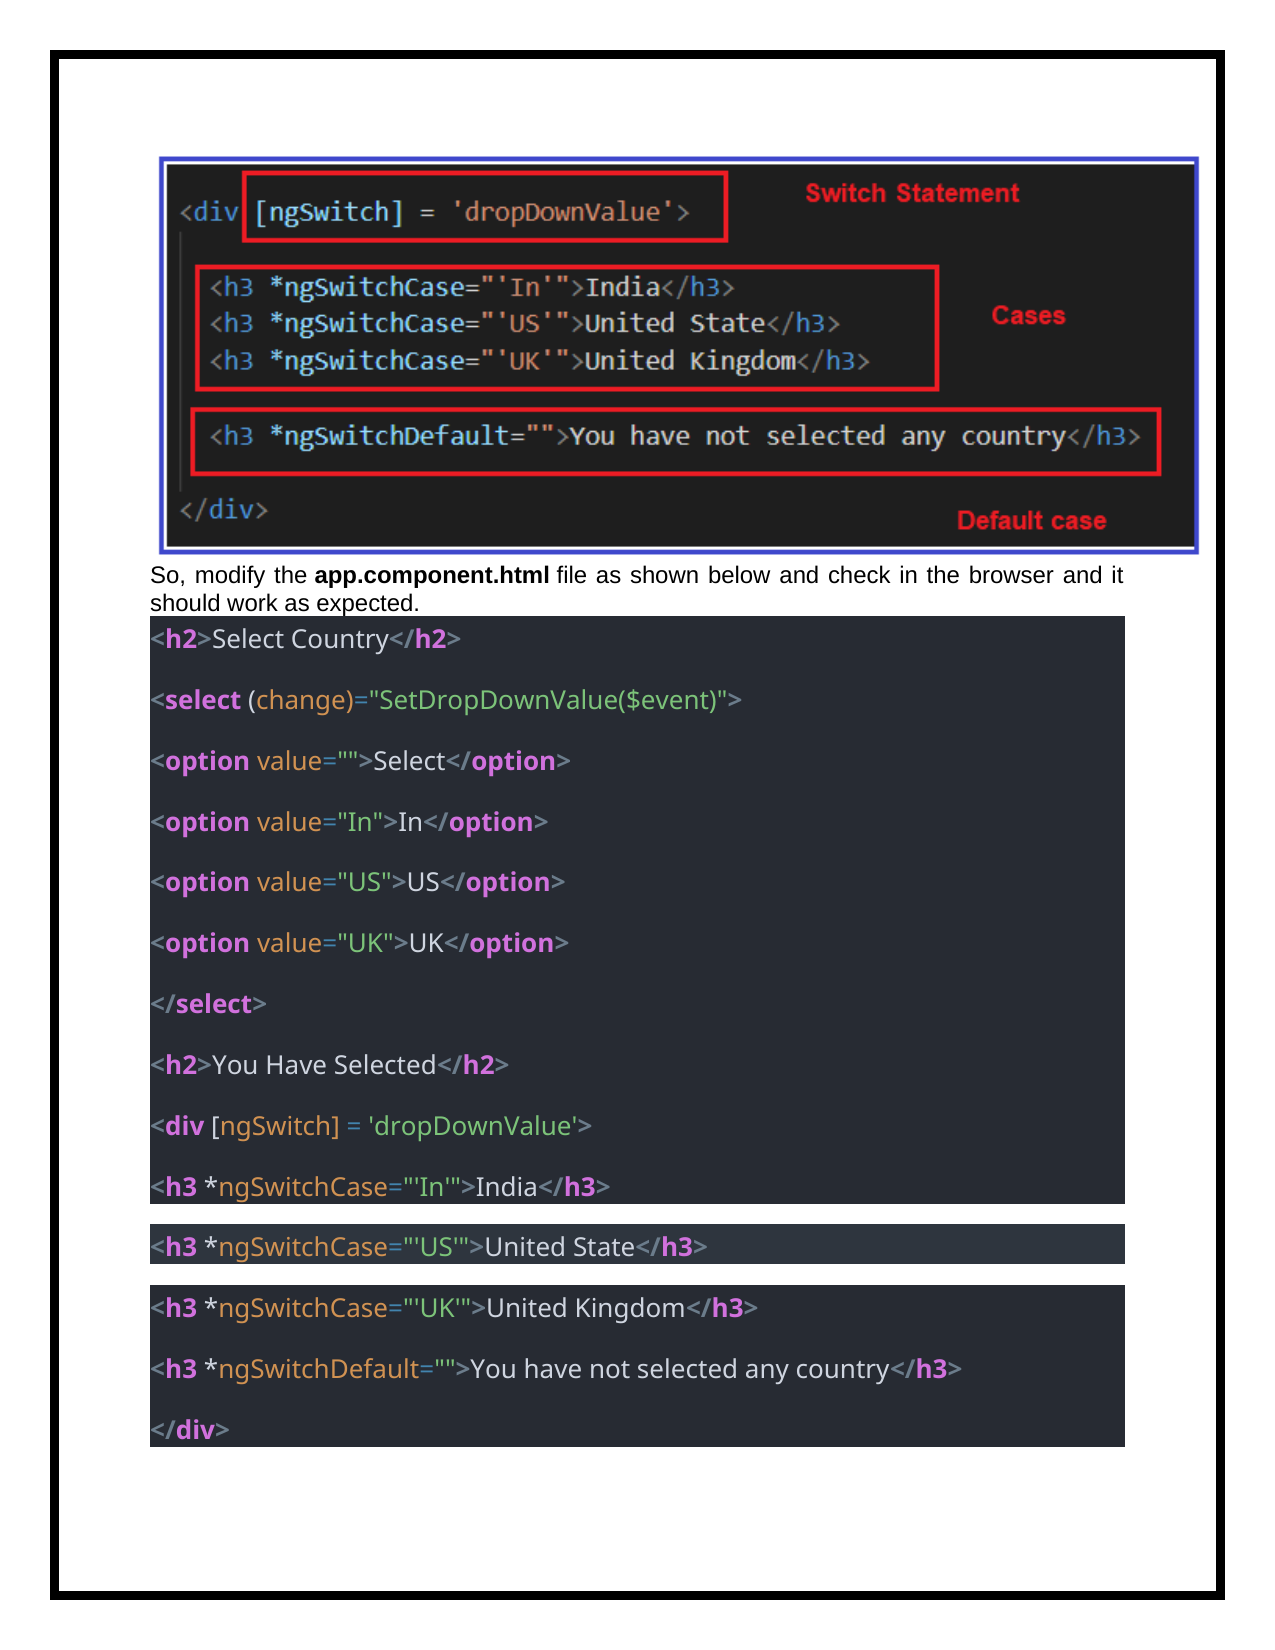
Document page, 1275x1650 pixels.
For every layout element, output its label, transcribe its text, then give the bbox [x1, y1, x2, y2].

text <option value="US">US</option> [150, 859, 1125, 899]
text </select> [150, 981, 1125, 1021]
text <option value="UK">UK</option> [150, 920, 1125, 960]
text <h3 *ngSwitchCase="'UK'">United Kingdom</h3> [150, 1285, 1125, 1325]
text <h2>Select Country</h2> [150, 616, 1125, 656]
text <h3 *ngSwitchDefault="">You have not selected any country</h3> [150, 1346, 1125, 1386]
text </div> [150, 1407, 1125, 1447]
text <option value="In">In</option> [150, 799, 1125, 839]
text <option value="">Select</option> [150, 738, 1125, 778]
text <select (change)="SetDropDownValue($event)"> [150, 677, 1125, 717]
text <h2>You Have Selected</h2> [150, 1042, 1125, 1082]
text <div [ngSwitch] = 'dropDownValue'> [150, 1103, 1125, 1143]
text <h3 *ngSwitchCase="'In'">India</h3> [150, 1164, 1125, 1204]
picture [150, 150, 1207, 561]
text So, modify the app.component.html file as shown below and check in the browser and it should work as expected. [150, 561, 1125, 616]
text <h3 *ngSwitchCase="'US'">United State</h3> [150, 1224, 1125, 1264]
